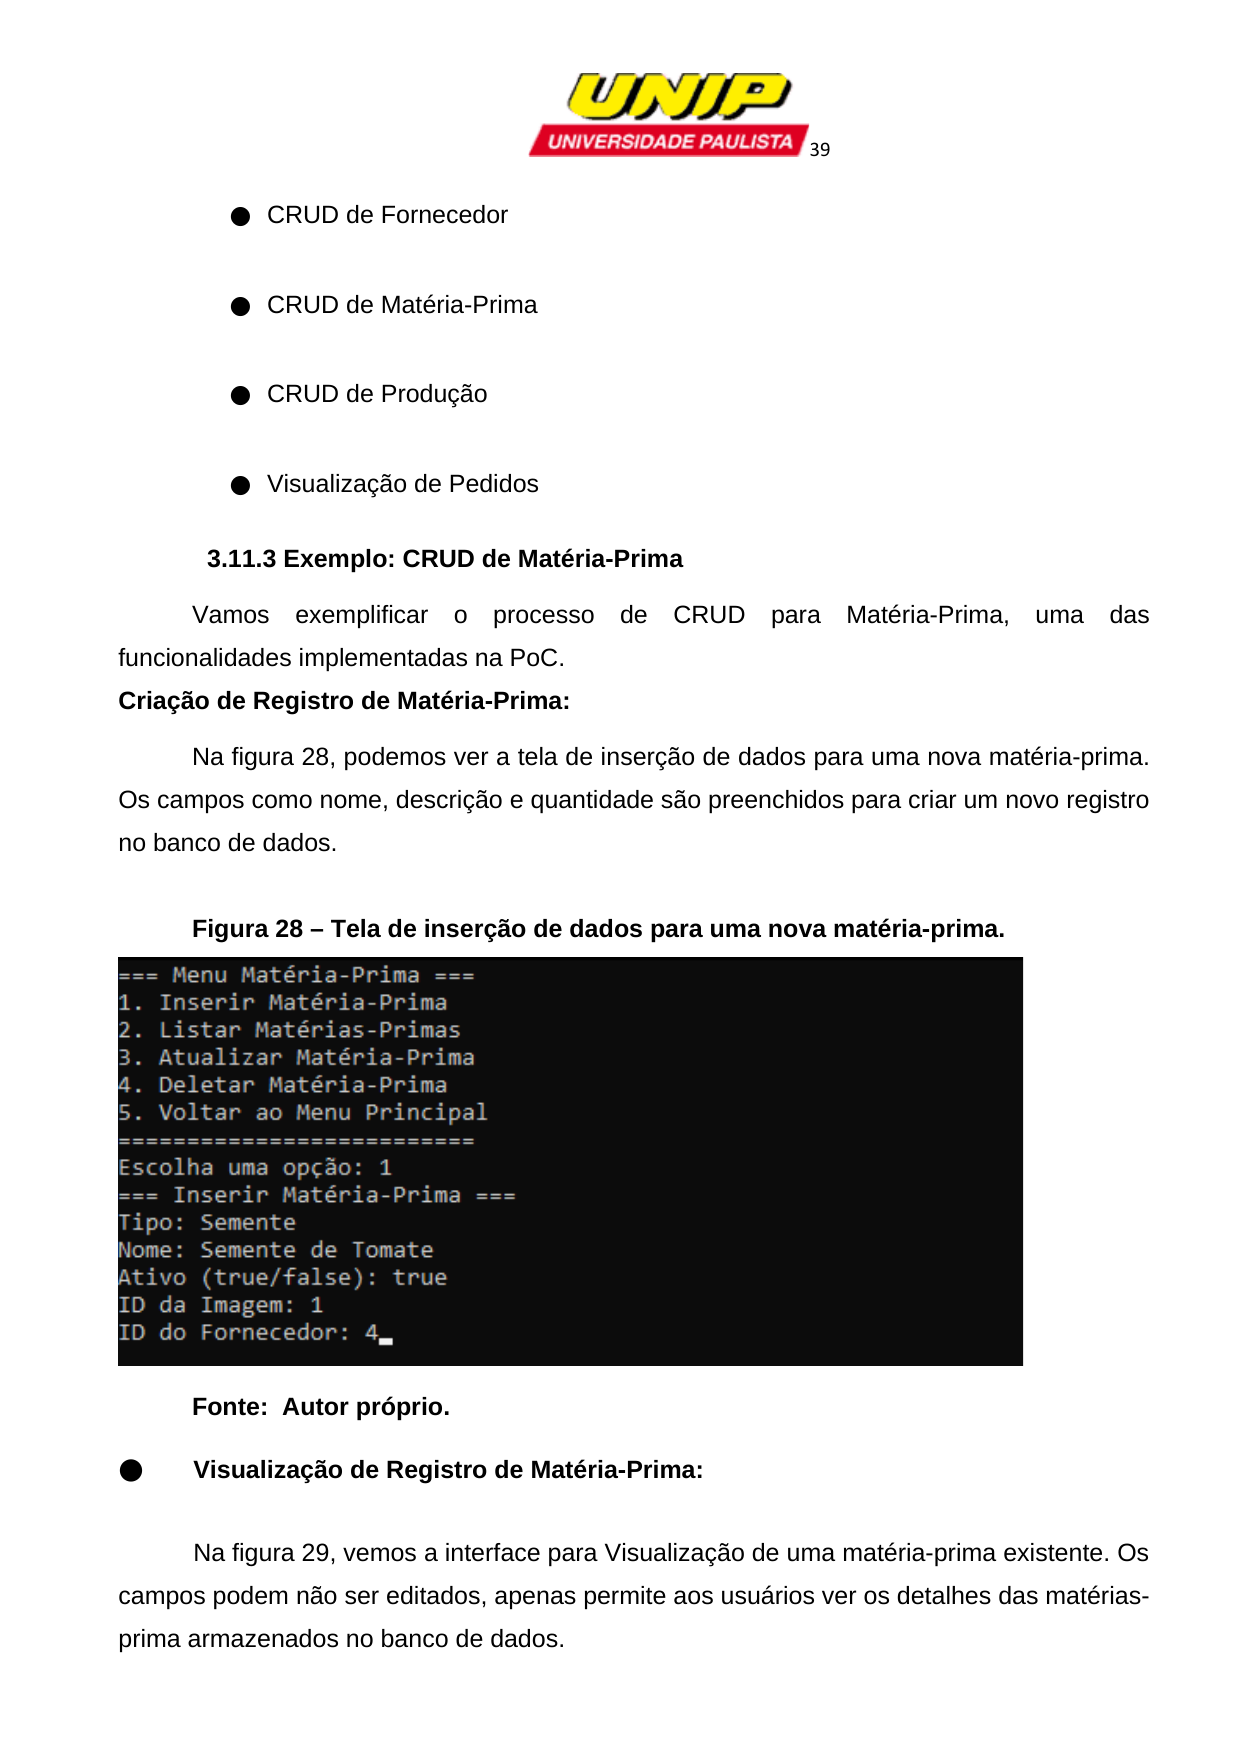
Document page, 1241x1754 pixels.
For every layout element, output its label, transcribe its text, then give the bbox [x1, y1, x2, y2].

text Figura 28 – Tela de inserção de dados para uma nova matéria-prima. [192, 914, 1152, 943]
picture [118, 957, 1024, 1366]
list CRUD de Produção [229, 366, 1152, 417]
picture [528, 73, 810, 157]
list CRUD de Fornecedor [229, 187, 1152, 238]
text Vamos exemplificar o processo de CRUD para Matéria-Prima, uma das funcionalidades implementadas na PoC. [118, 600, 1152, 672]
list Visualização de Registro de Matéria-Prima: [118, 1435, 1152, 1495]
list CRUD de Matéria-Prima [229, 276, 1152, 327]
text Criação de Registro de Matéria-Prima: [118, 686, 1152, 715]
text Fonte: Autor próprio. [118, 1392, 1152, 1421]
text 3.11.3 Exemplo: CRUD de Matéria-Prima [118, 544, 1152, 573]
text Na figura 29, vemos a interface para Visualização de uma matéria-prima existente. Os campos podem não ser editados, apenas permite aos usuários ver os detalhes das matérias-prima armazenados no banco de dados. [118, 1537, 1152, 1652]
text Na figura 28, podemos ver a tela de inserção de dados para uma nova matéria-prima. Os campos como nome, descrição e quantidade são preenchidos para criar um novo registro no banco de dados. [118, 742, 1152, 857]
list Visualização de Pedidos [229, 455, 1152, 506]
